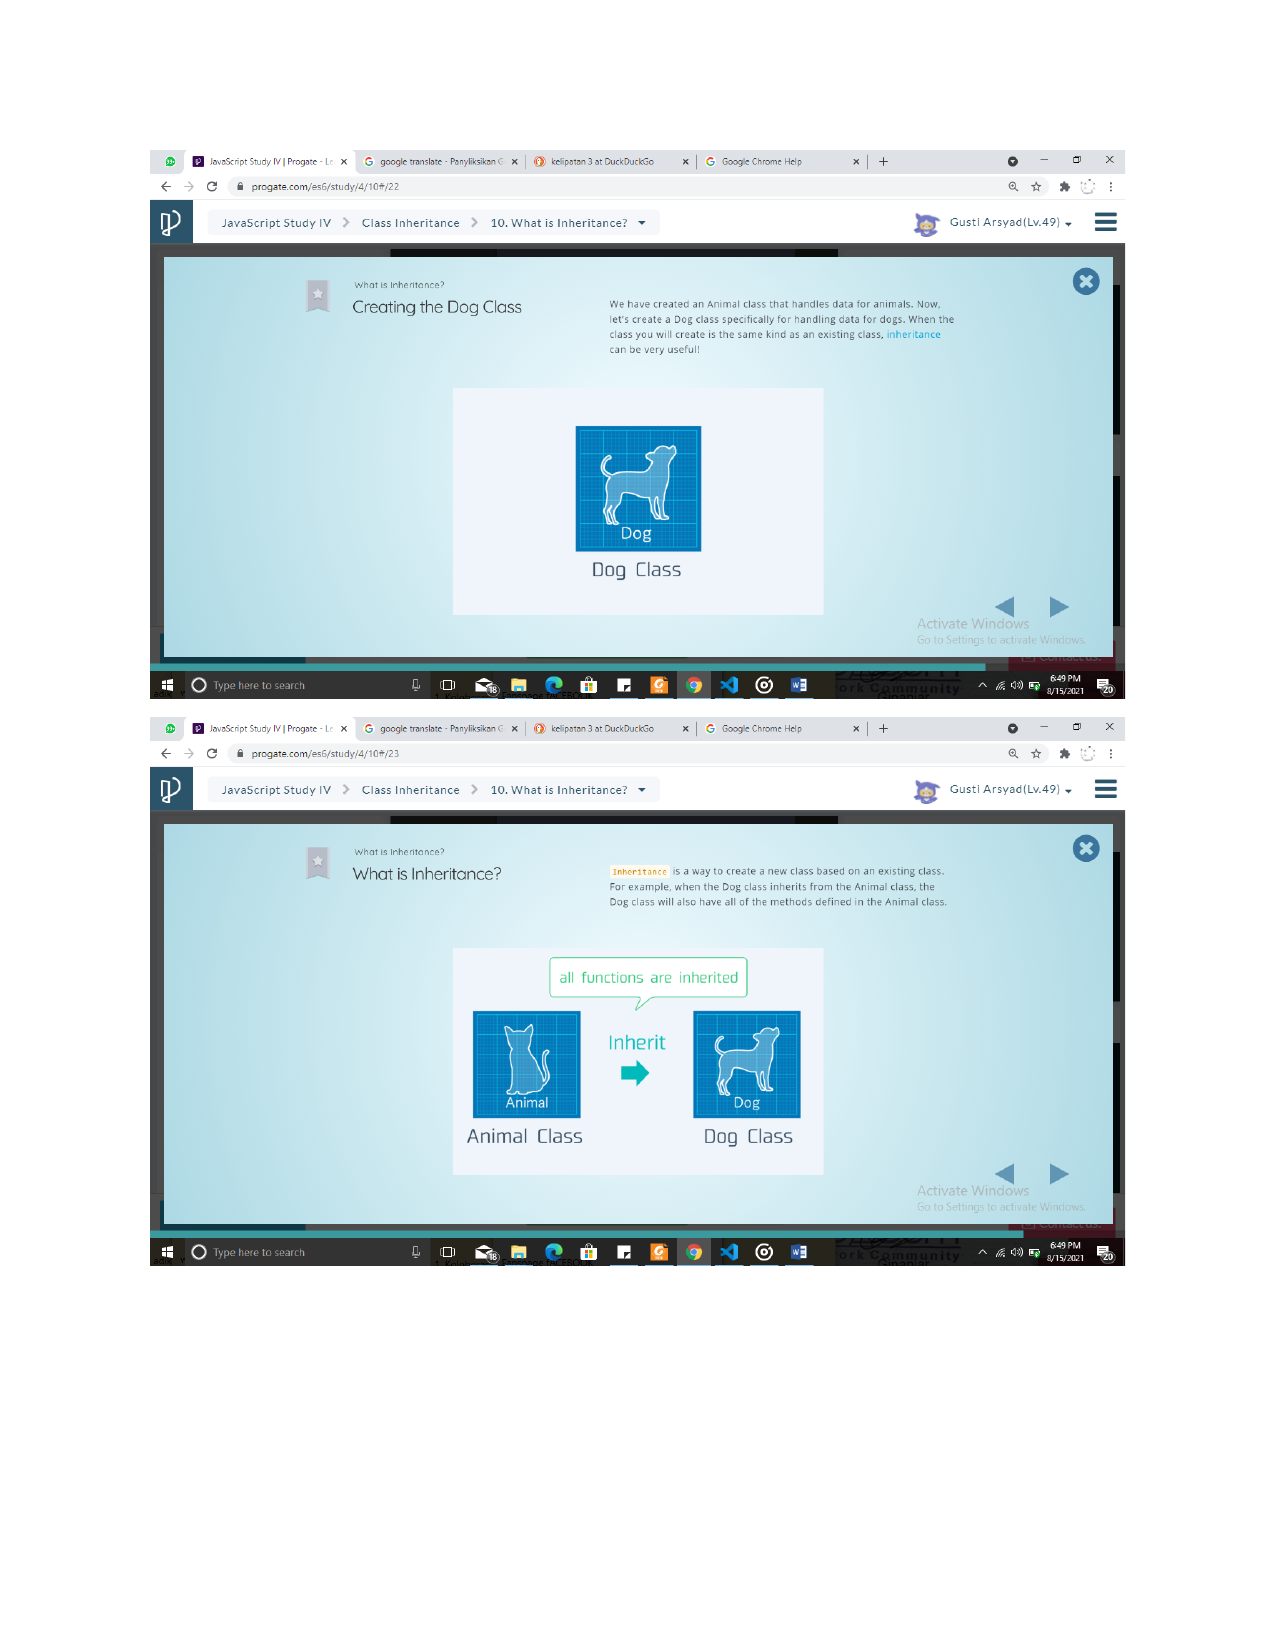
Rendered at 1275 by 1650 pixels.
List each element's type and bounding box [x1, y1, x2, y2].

picture [150, 150, 1125, 699]
picture [150, 717, 1125, 1266]
